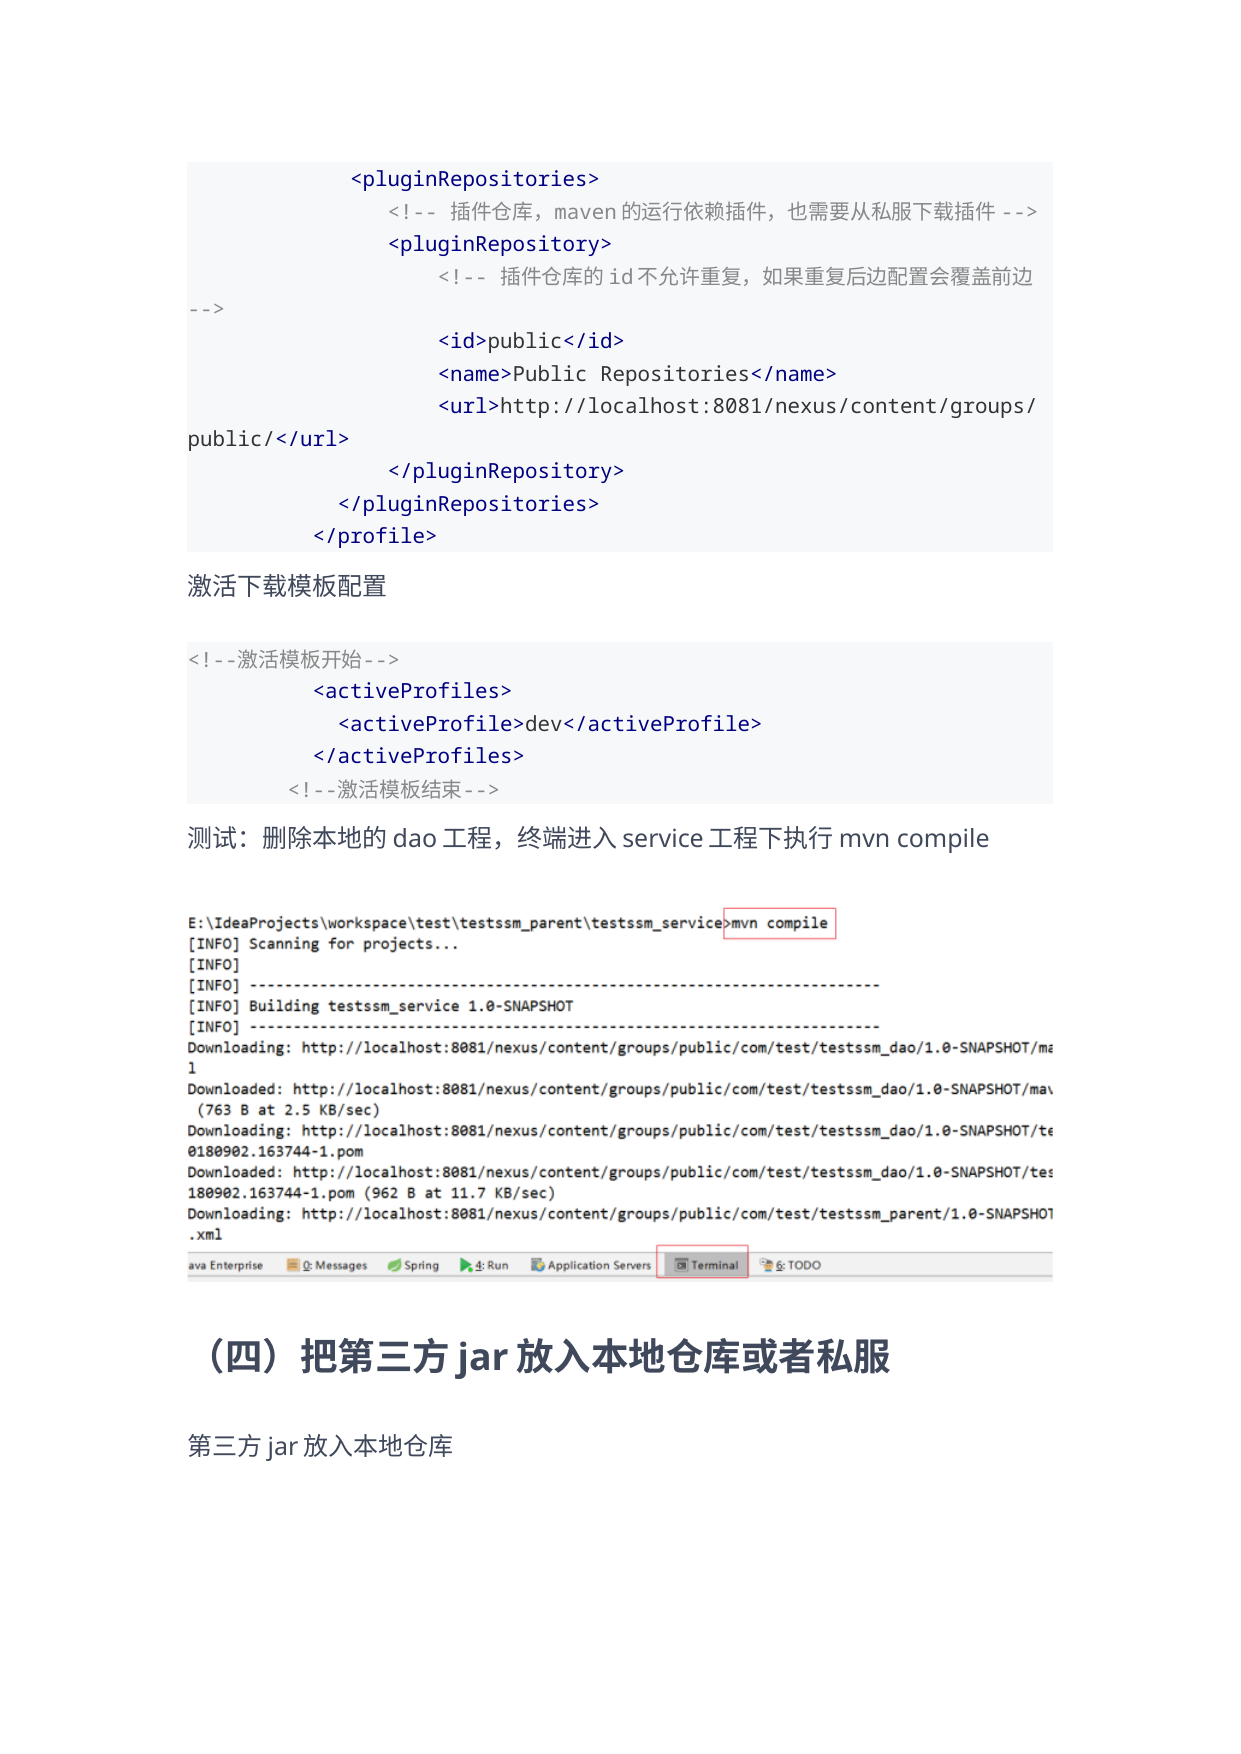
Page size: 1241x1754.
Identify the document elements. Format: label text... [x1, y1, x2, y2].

text </profile> [187, 519, 1053, 552]
text <name>Public Repositories</name> [187, 357, 1053, 389]
text （四）把第三方jar放入本地仓库或者私服 [187, 1322, 1053, 1387]
text </activeProfiles> [187, 739, 1053, 772]
picture [187, 897, 1053, 1282]
text </pluginRepository> [187, 454, 1053, 487]
text <activeProfile>dev</activeProfile> [187, 707, 1053, 739]
text <url>http://localhost:8081/nexus/content/groups/public/</url> [187, 389, 1053, 454]
text <pluginRepository> [187, 227, 1053, 259]
text <activeProfiles> [187, 674, 1053, 707]
text <!--激活模板开始--> [187, 642, 1053, 674]
text <!-- 插件仓库，maven的运行依赖插件，也需要从私服下载插件 --> [187, 194, 1053, 227]
text <id>public</id> [187, 324, 1053, 357]
text <pluginRepositories> [187, 162, 1053, 194]
text <!-- 插件仓库的id不允许重复，如果重复后边配置会覆盖前边 --> [187, 259, 1053, 324]
text 第三方jar放入本地仓库 [187, 1412, 1053, 1477]
text 测试：删除本地的dao工程，终端进入service工程下执行mvn compile [187, 804, 1053, 869]
text </pluginRepositories> [187, 487, 1053, 519]
text 激活下载模板配置 [187, 552, 1053, 617]
text <!--激活模板结束--> [187, 772, 1053, 804]
